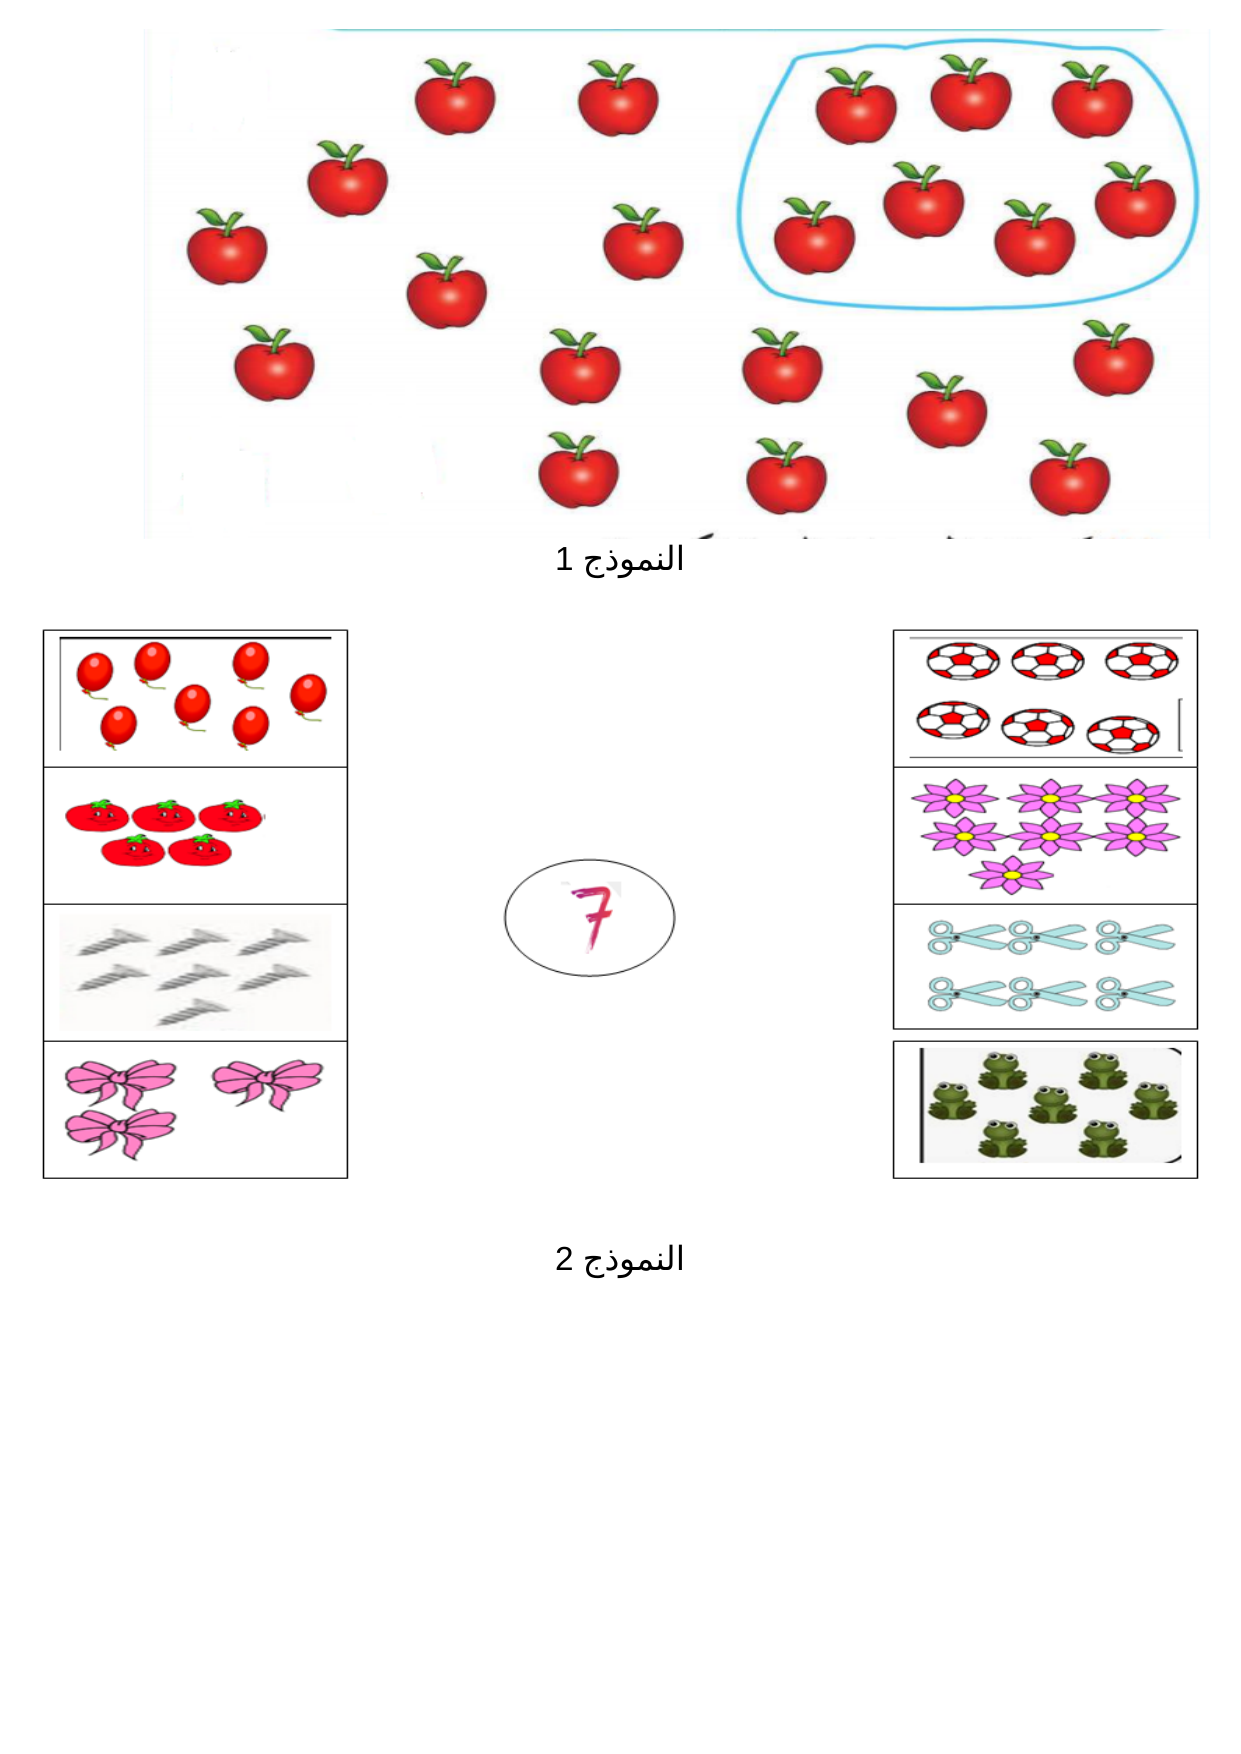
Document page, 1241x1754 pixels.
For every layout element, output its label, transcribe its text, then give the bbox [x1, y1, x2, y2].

picture [143, 29, 1211, 539]
text النموذج 2 [29, 1239, 1211, 1277]
text النموذج 1 [29, 539, 1211, 577]
picture [29, 615, 1211, 1201]
